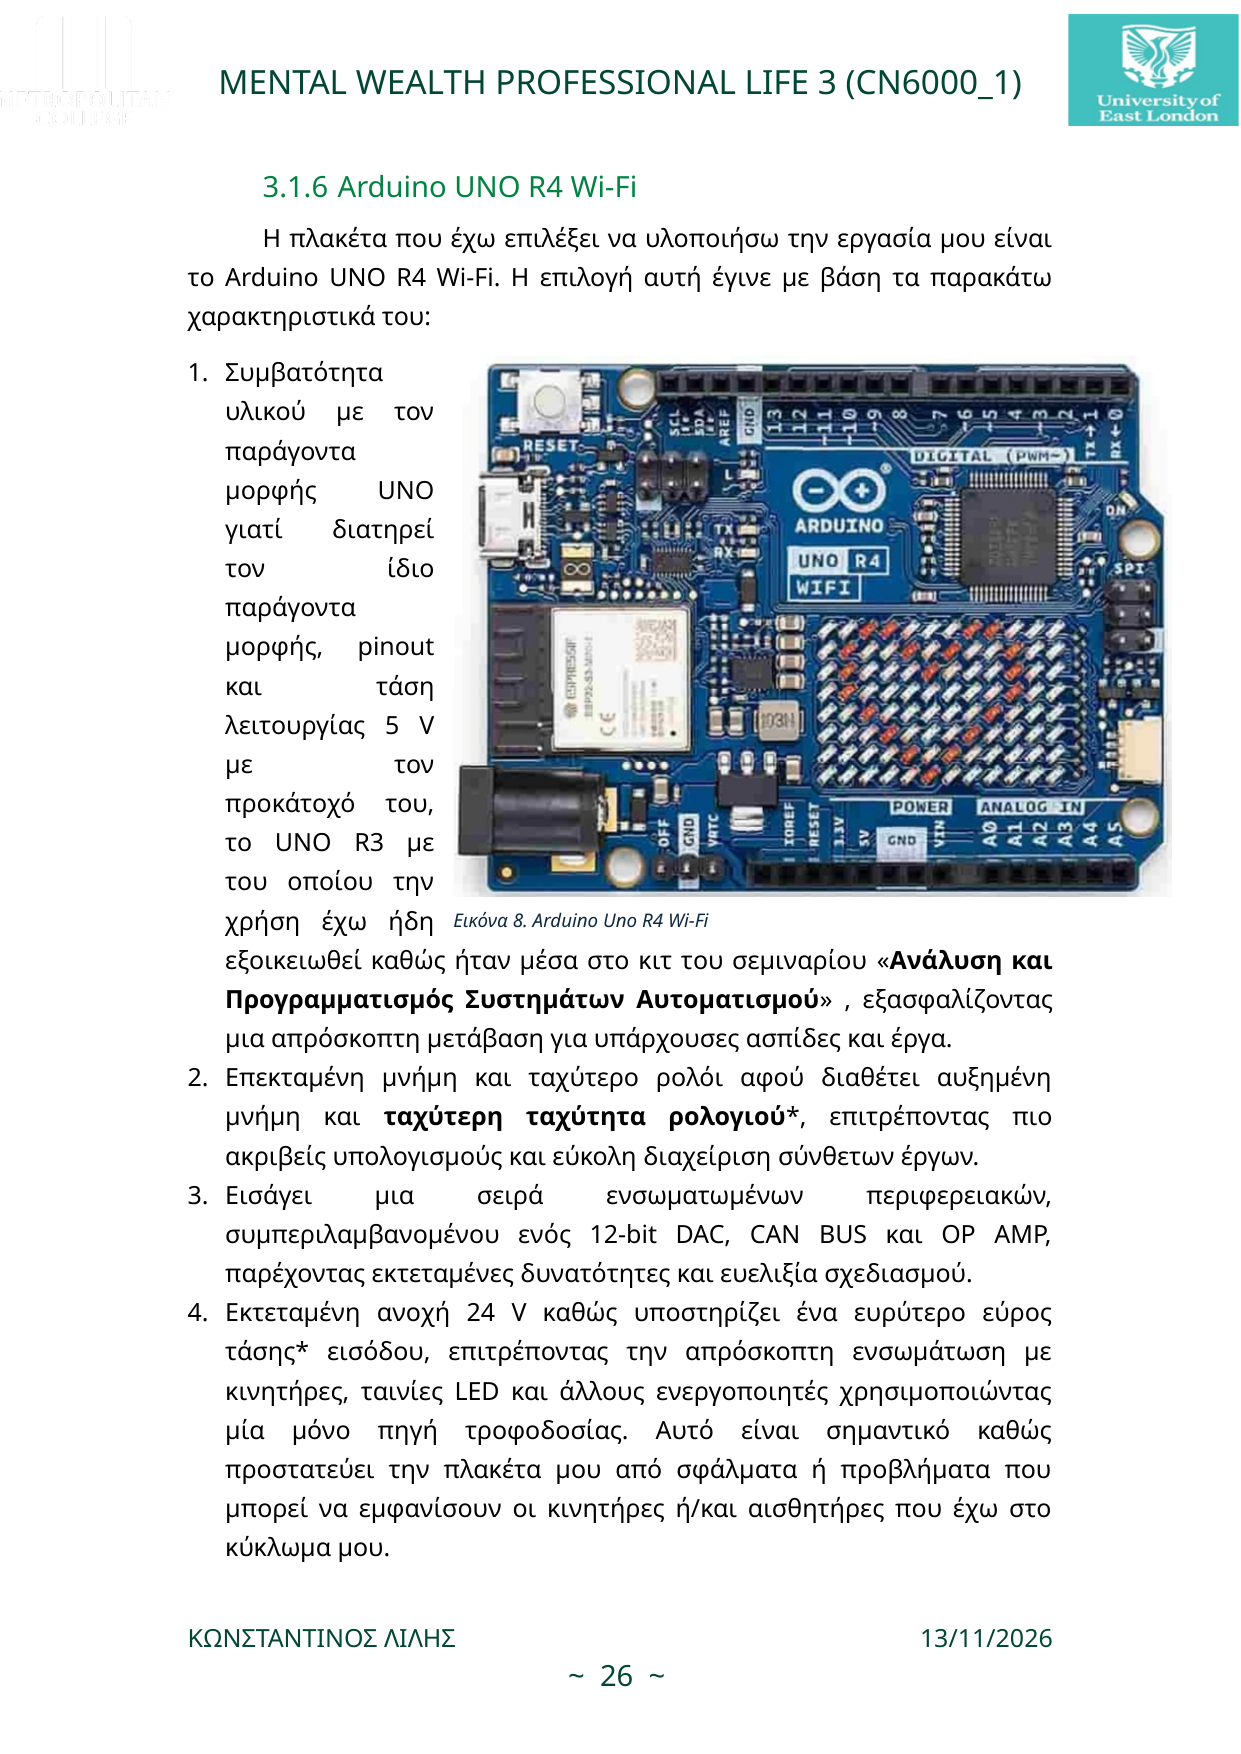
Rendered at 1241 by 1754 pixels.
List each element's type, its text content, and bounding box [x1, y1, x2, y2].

list Επεκταμένη μνήμη και ταχύτερο ρολόι αφού διαθέτει αυξημένη μνήμη και ταχύτερη ταχύτητα ρολογιού*, επιτρέποντας πιο ακριβείς υπολογισμούς και εύκολη διαχείριση σύνθετων έργων. [187, 1060, 1053, 1172]
picture [453, 355, 1172, 897]
picture [0, 13, 171, 126]
list Εισάγει μια σειρά ενσωματωμένων περιφερειακών, συμπεριλαμβανομένου ενός 12-bit DAC, CAN BUS και OP AMP, παρέχοντας εκτεταμένες δυνατότητες και ευελιξία σχεδιασμού. [187, 1177, 1053, 1290]
list Εκτεταμένη ανοχή 24 V καθώς υποστηρίζει ένα ευρύτερο εύρος τάσης* εισόδου, επιτρέποντας την απρόσκοπτη ενσωμάτωση με κινητήρες, ταινίες LED και άλλους ενεργοποιητές χρησιμοποιώντας μία μόνο πηγή τροφοδοσίας. Αυτό είναι σημαντικό καθώς προστατεύει την πλακέτα μου από σφάλματα ή προβλήματα που μπορεί να εμφανίσουν οι κινητήρες ή/και αισθητήρες που έχω στο κύκλωμα μου. [187, 1295, 1053, 1564]
text Η πλακέτα που έχω επιλέξει να υλοποιήσω την εργασία μου είναι το Arduino UNO R4 Wi-Fi. Η επιλογή αυτή έγινε με βάση τα παρακάτω χαρακτηριστικά του: [187, 221, 1053, 333]
subtitle Arduino UNO R4 Wi-Fi [262, 167, 1053, 206]
picture [1066, 14, 1238, 124]
